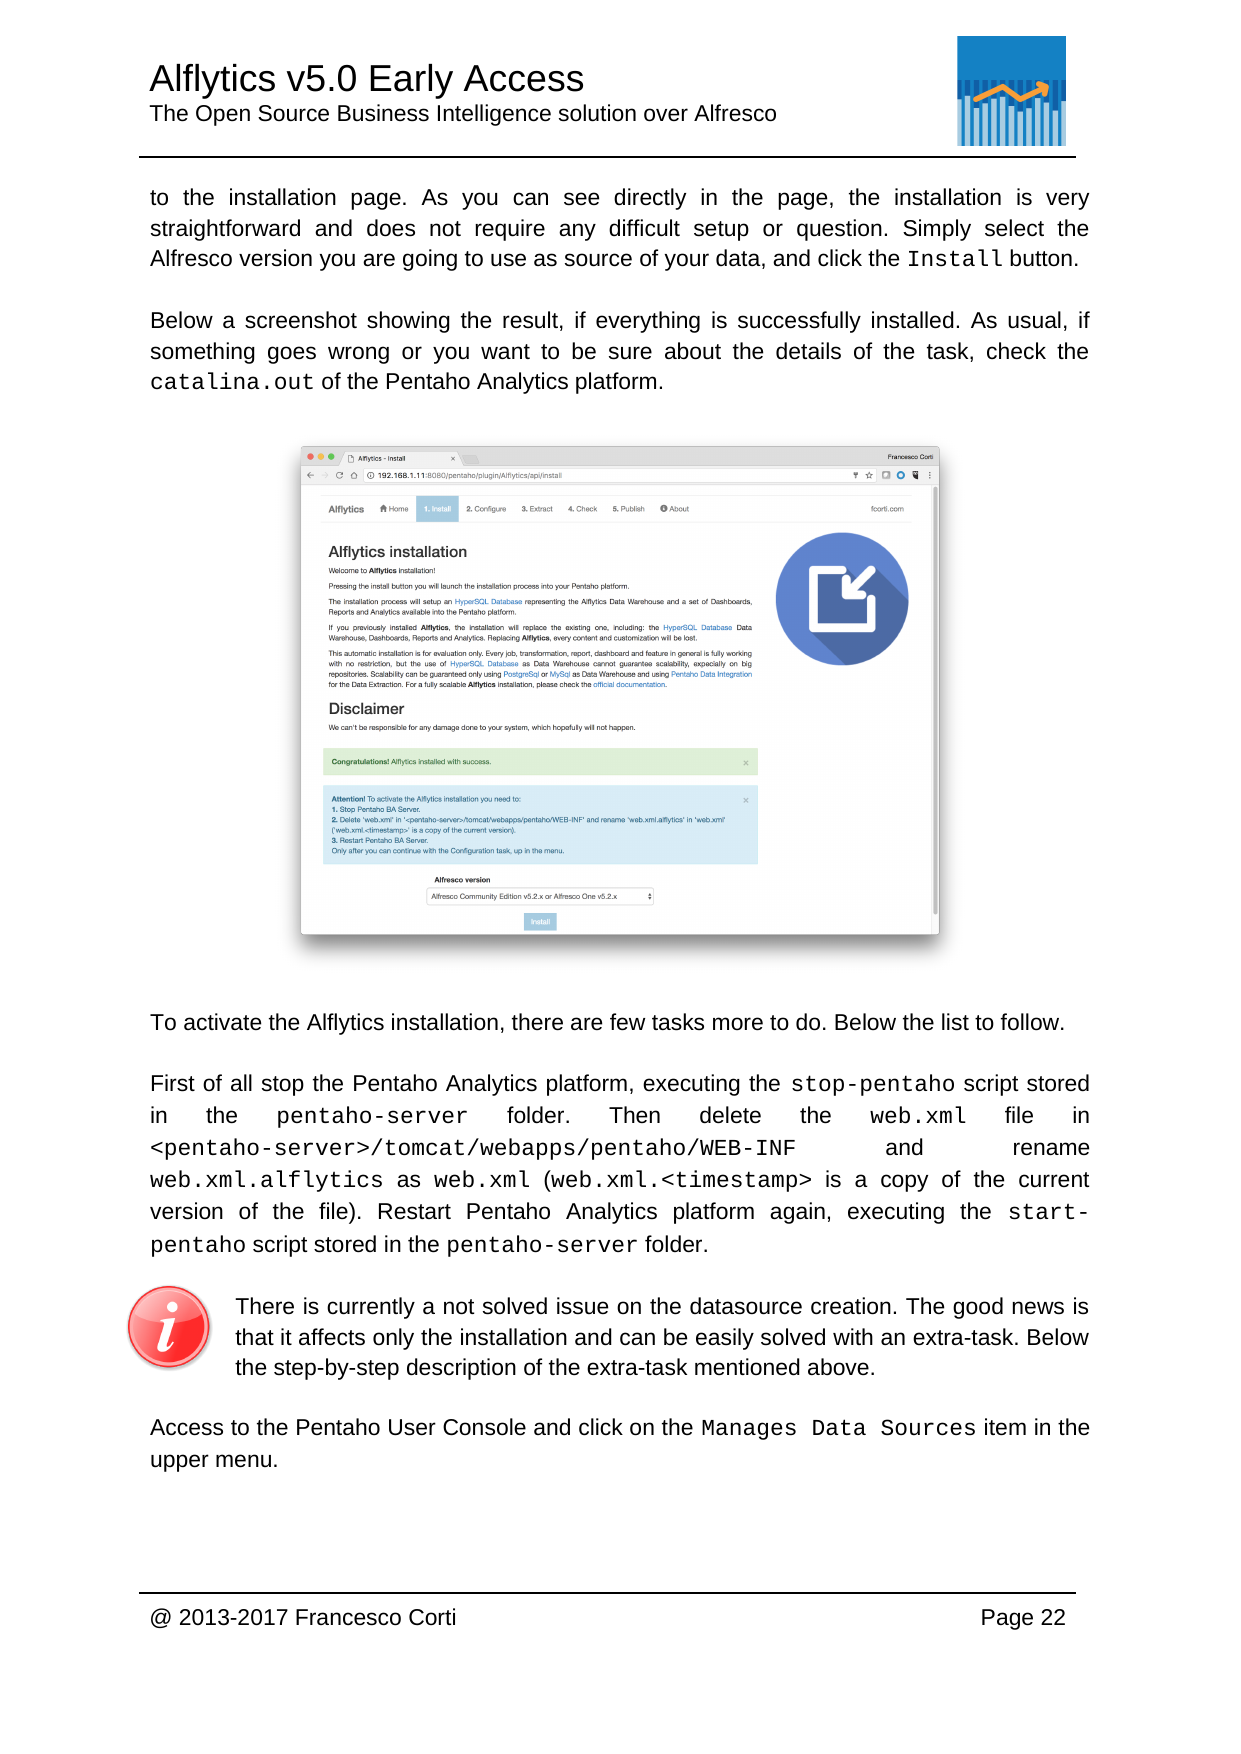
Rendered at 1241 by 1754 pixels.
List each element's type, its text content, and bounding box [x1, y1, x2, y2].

text First of all stop the Pentaho Analytics platform, executing the stop-pentaho script stored in the pentaho-server folder. Then delete the web.xml file in <pentaho-server>/tomcat/webapps/pentaho/WEB-INF and rename web.xml.alflytics as web.xml (web.xml.<timestamp> is a copy of the current version of the file). Restart Pentaho Analytics platform again, executing the start-pentaho script stored in the pentaho-server folder. [150, 1069, 1090, 1259]
picture [957, 36, 1066, 146]
text There is currently a not solved issue on the datasource creation. The good news is that it affects only the installation and can be easily solved with an extra-task. Below the step-by-step description of the extra-task mentioned above. [150, 1293, 1090, 1380]
text Access to the Pentaho User Console and click on the Manages Data Sources item in the upper menu. [150, 1414, 1090, 1473]
picture [120, 1278, 217, 1375]
text To activate the Alflytics installation, there are few tasks more to do. Below the list to follow. [150, 1009, 1090, 1066]
text Below a screenshot showing the result, if everything is successfully installed. As usual, if something goes wrong or you want to be sure about the details of the task, check the catalina.out of the Pentaho Analytics platform. [150, 307, 1090, 396]
picture [272, 430, 968, 976]
